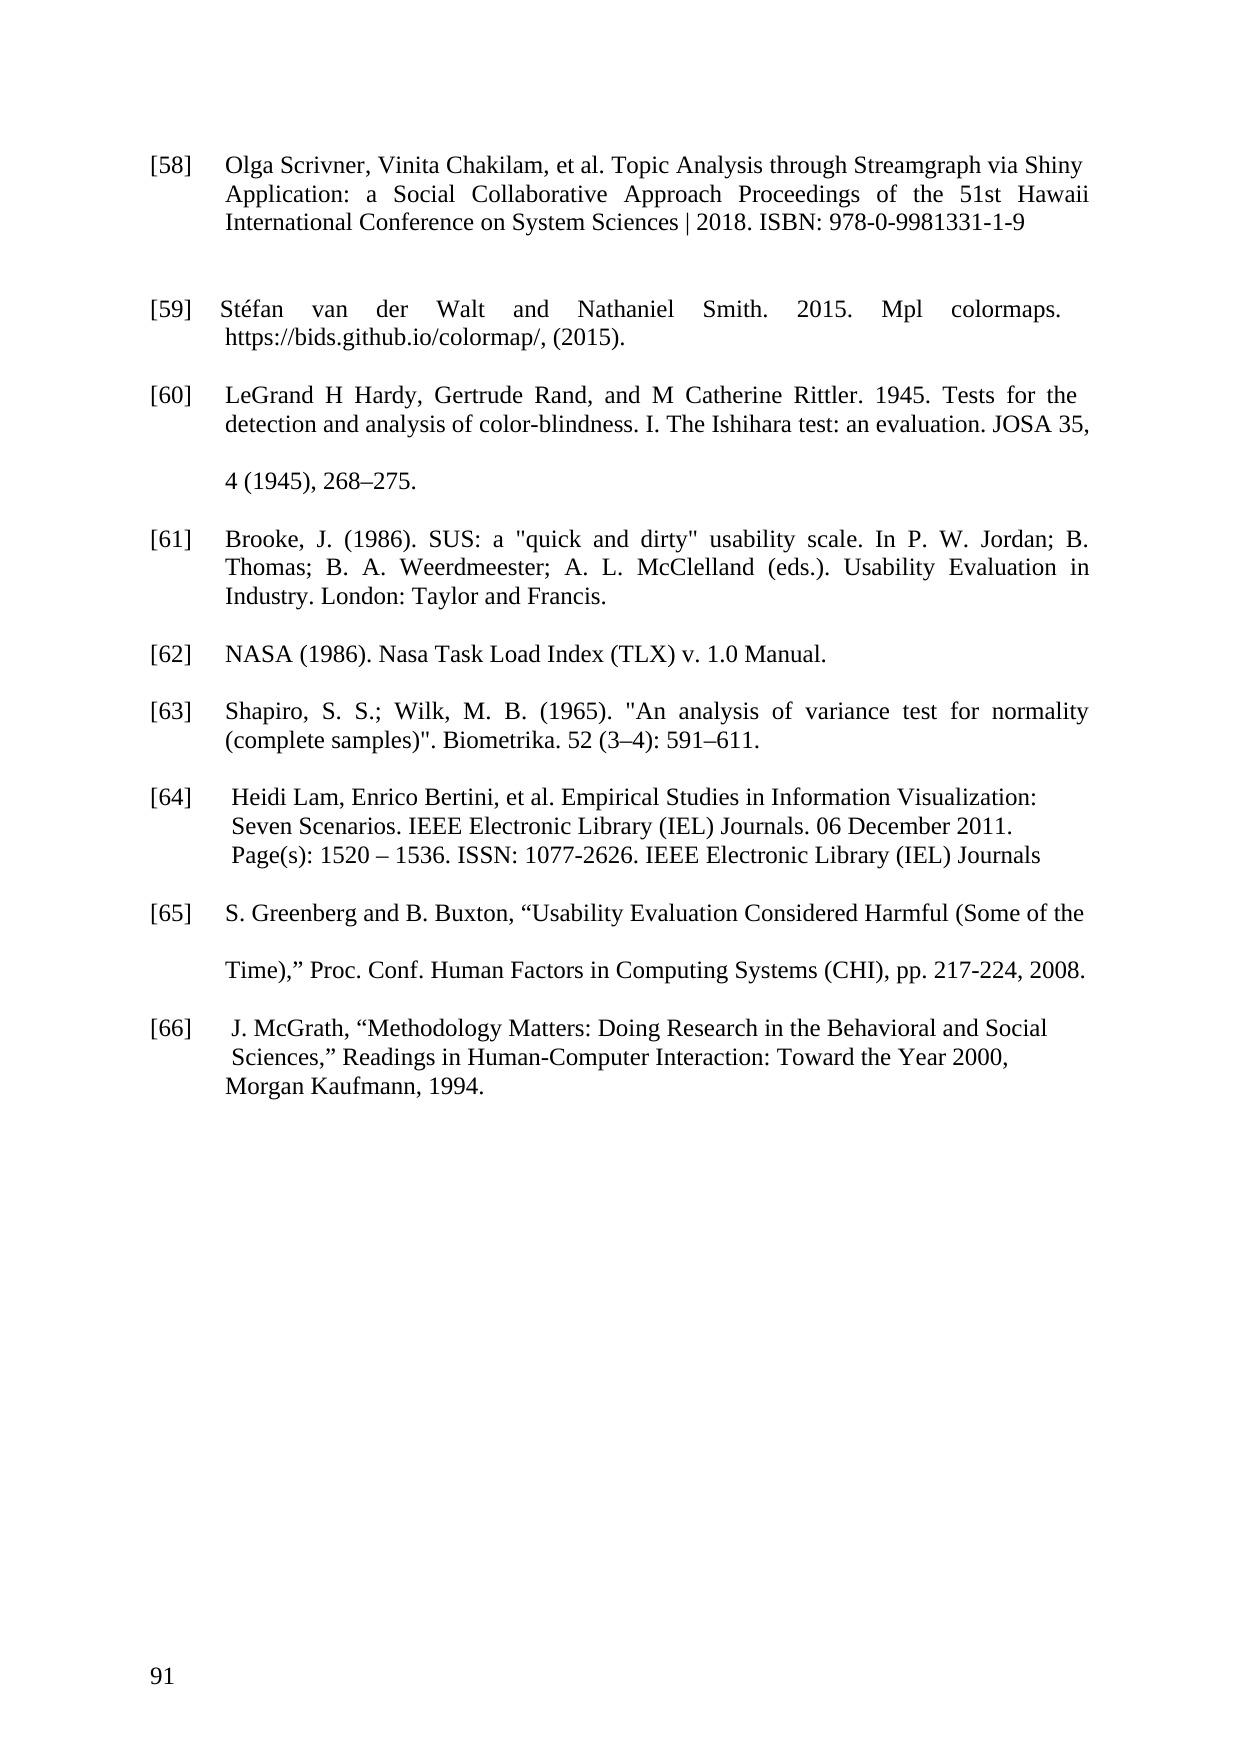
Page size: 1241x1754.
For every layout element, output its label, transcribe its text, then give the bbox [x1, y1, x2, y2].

text [66] J. McGrath, “Methodology Matters: Doing Research in the Behavioral and Social Sciences,” Readings in Human-Computer Interaction: Toward the Year 2000, Morgan Kaufmann, 1994. [150, 1013, 1090, 1099]
text [64] Heidi Lam, Enrico Bertini, et al. Empirical Studies in Information Visualization: Seven Scenarios. IEEE Electronic Library (IEL) Journals. 06 December 2011. Page(s): 1520 – 1536. ISSN: 1077-2626. IEEE Electronic Library (IEL) Journals [150, 782, 1090, 869]
text [59] Stéfan van der Walt and Nathaniel Smith. 2015. Mpl colormaps. https://bids.github.io/colormap/, (2015). [150, 294, 1090, 351]
text [63] Shapiro, S. S.; Wilk, M. B. (1965). "An analysis of variance test for normality (complete samples)". Biometrika. 52 (3–4): 591–611. [150, 696, 1090, 754]
text [60] LeGrand H Hardy, Gertrude Rand, and M Catherine Rittler. 1945. Tests for the detection and analysis of color-blindness. I. The Ishihara test: an evaluation. JOSA 35, 4 (1945), 268–275. [150, 380, 1090, 495]
text [58] Olga Scrivner, Vinita Chakilam, et al. Topic Analysis through Streamgraph via Shiny Application: a Social Collaborative Approach Proceedings of the 51st Hawaii International Conference on System Sciences | 2018. ISBN: 978-0-9981331-1-9 [150, 150, 1090, 236]
text [65] S. Greenberg and B. Buxton, “Usability Evaluation Considered Harmful (Some of the Time),” Proc. Conf. Human Factors in Computing Systems (CHI), pp. 217-224, 2008. [150, 898, 1090, 984]
text [61] Brooke, J. (1986). SUS: a "quick and dirty" usability scale. In P. W. Jordan; B. Thomas; B. A. Weerdmeester; A. L. McClelland (eds.). Usability Evaluation in Industry. London: Taylor and Francis. [150, 524, 1090, 610]
text [62] NASA (1986). Nasa Task Load Index (TLX) v. 1.0 Manual. [150, 639, 1090, 667]
